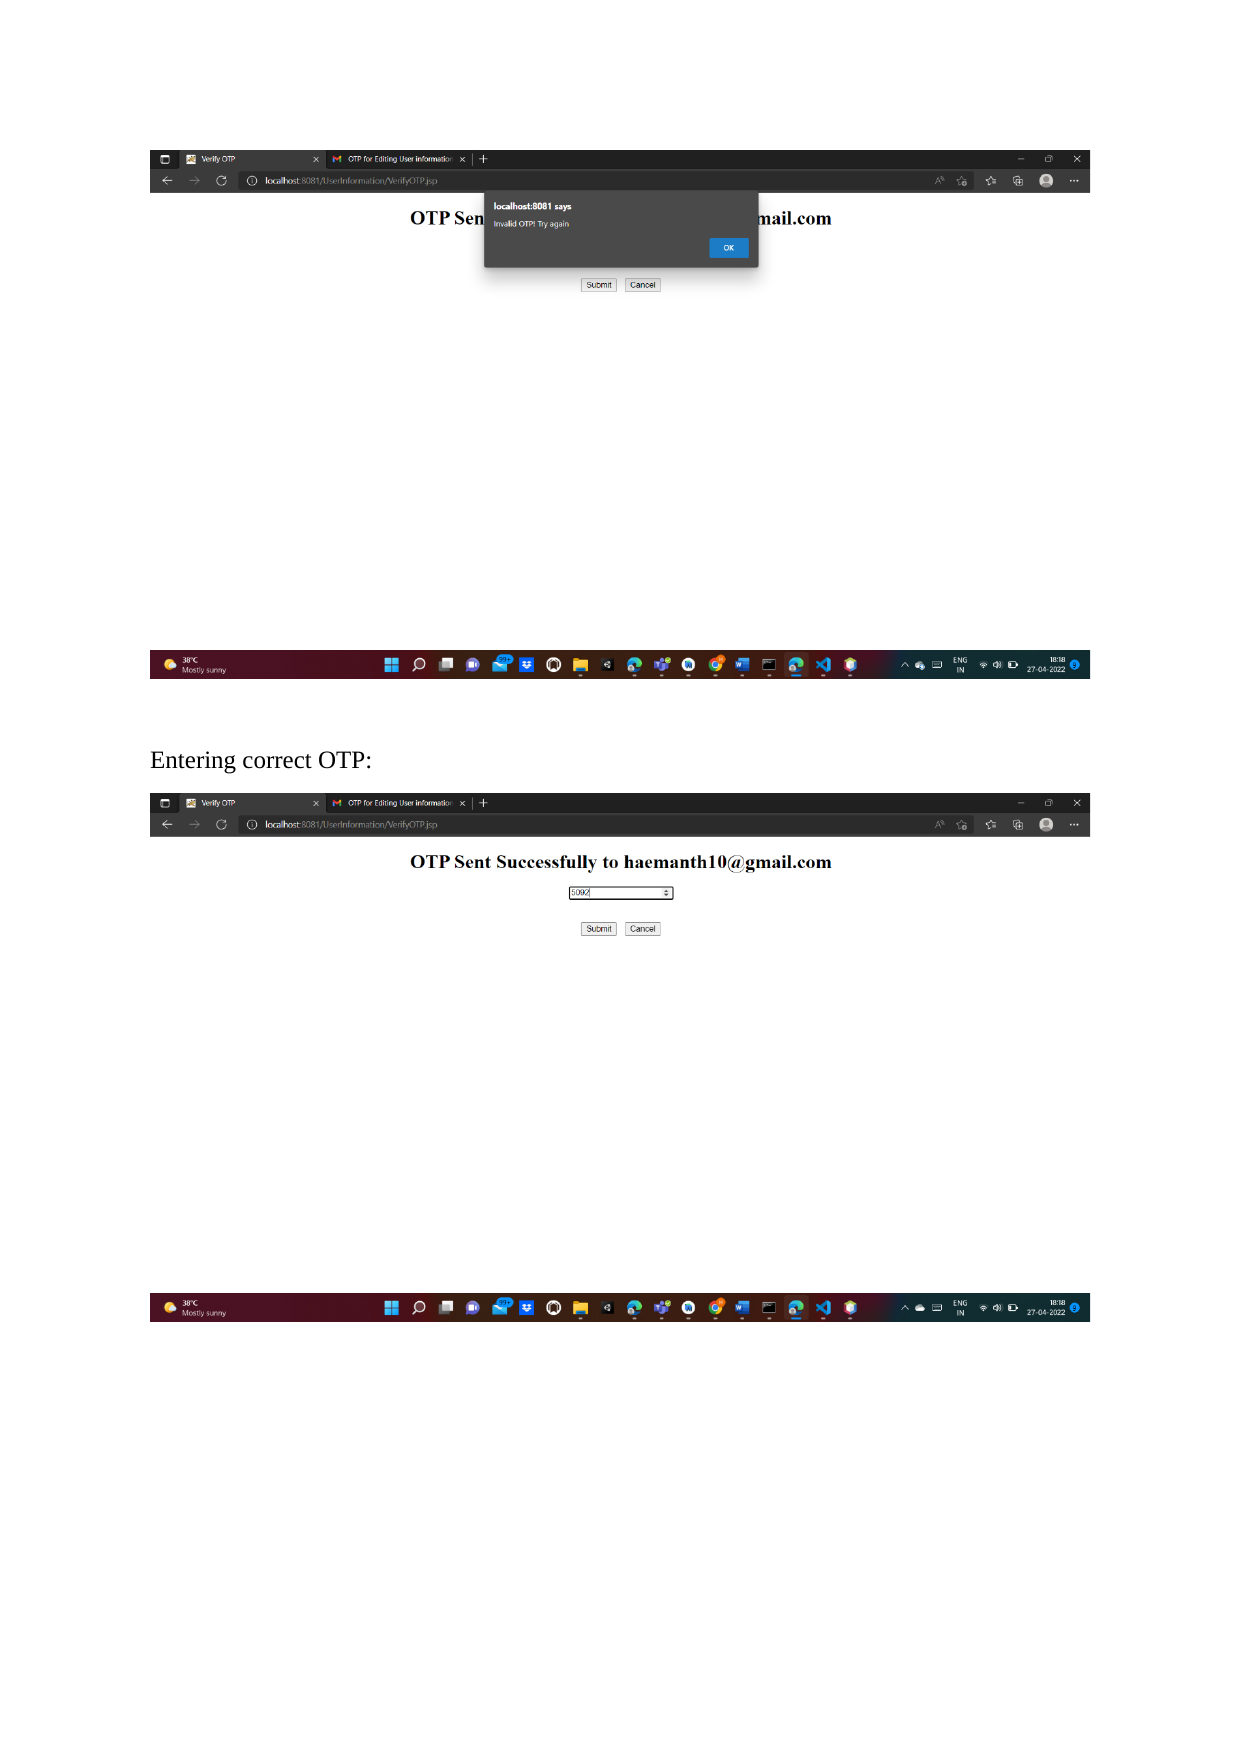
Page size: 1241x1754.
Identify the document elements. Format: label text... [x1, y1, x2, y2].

text Entering correct OTP: [150, 745, 1090, 774]
picture [150, 150, 1091, 679]
picture [150, 793, 1091, 1322]
